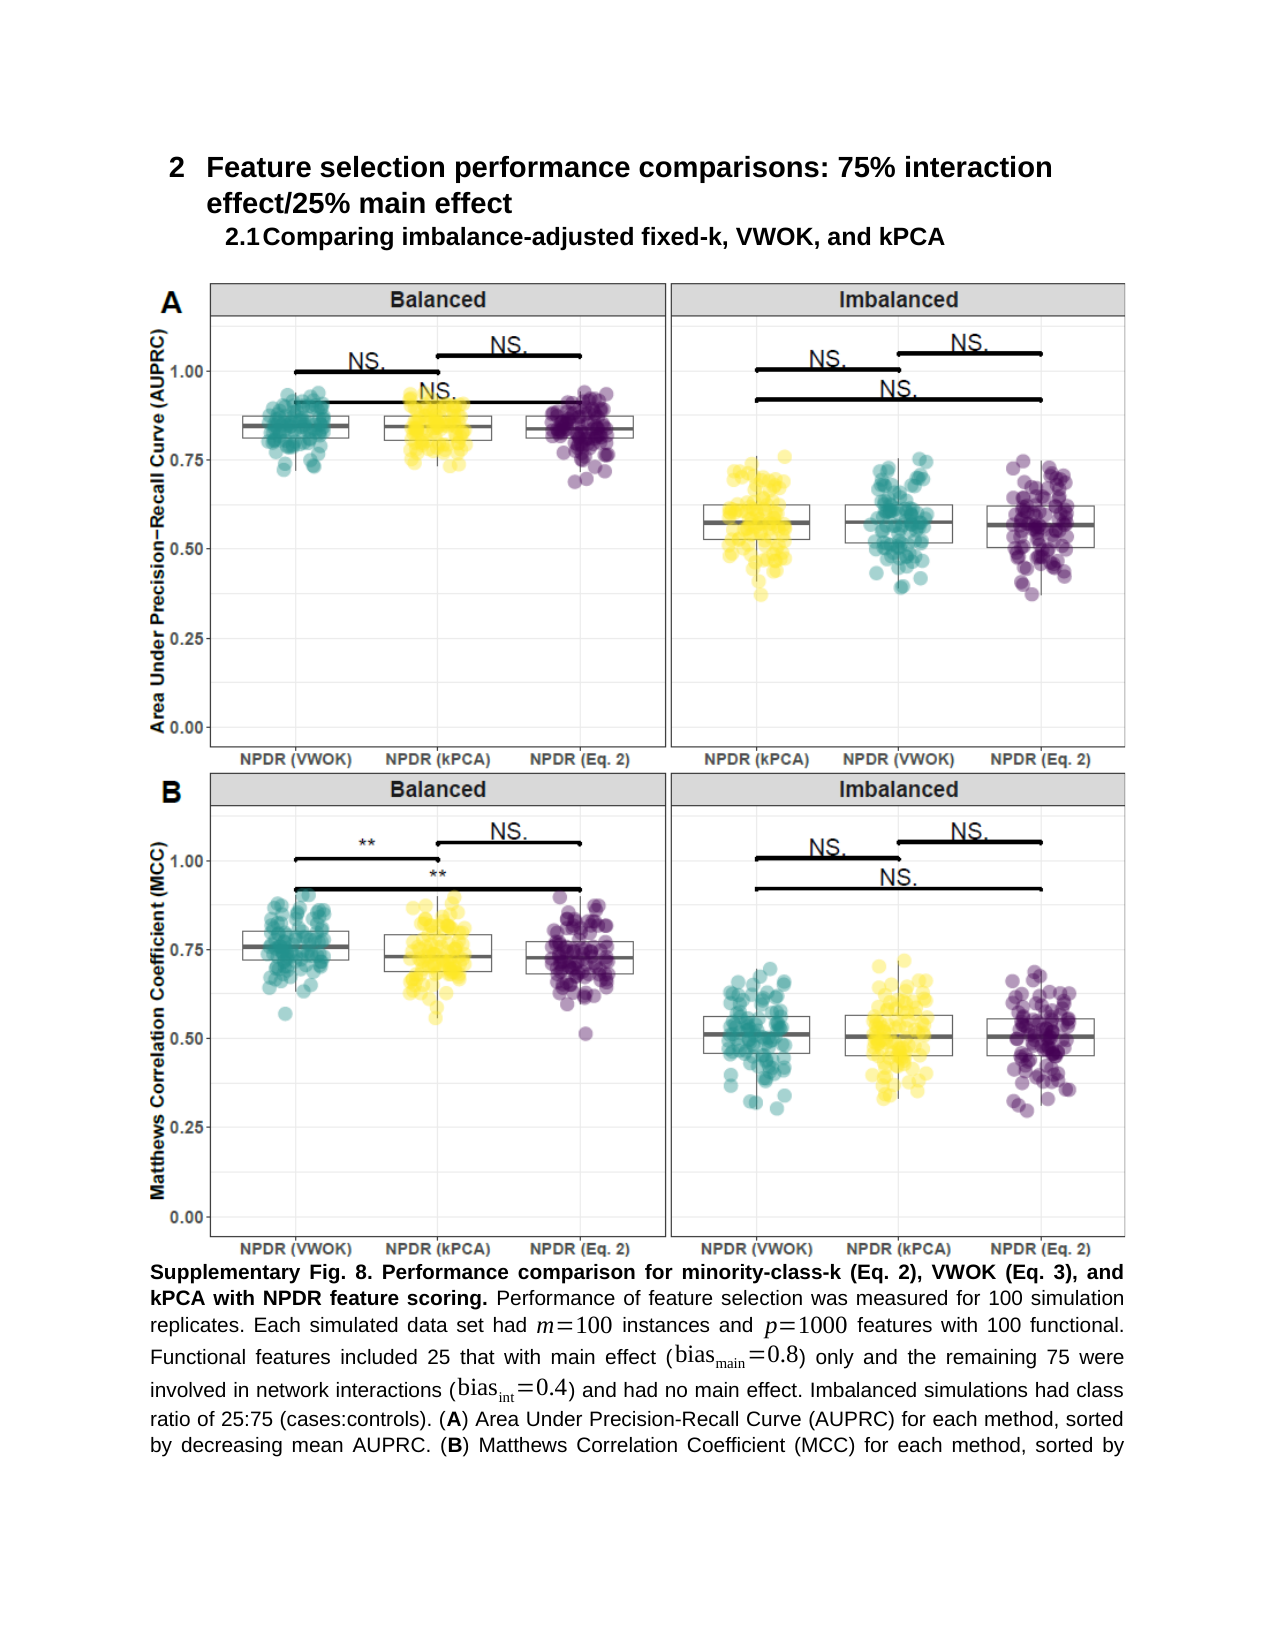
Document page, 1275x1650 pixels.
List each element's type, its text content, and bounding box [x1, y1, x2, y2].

picture [150, 282, 1125, 1258]
list Feature selection performance comparisons: 75% interaction effect/25% main effect [169, 150, 1125, 220]
list Comparing imbalance-adjusted fixed-k, VWOK, and kPCA [225, 222, 1125, 251]
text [150, 1260, 1125, 1457]
